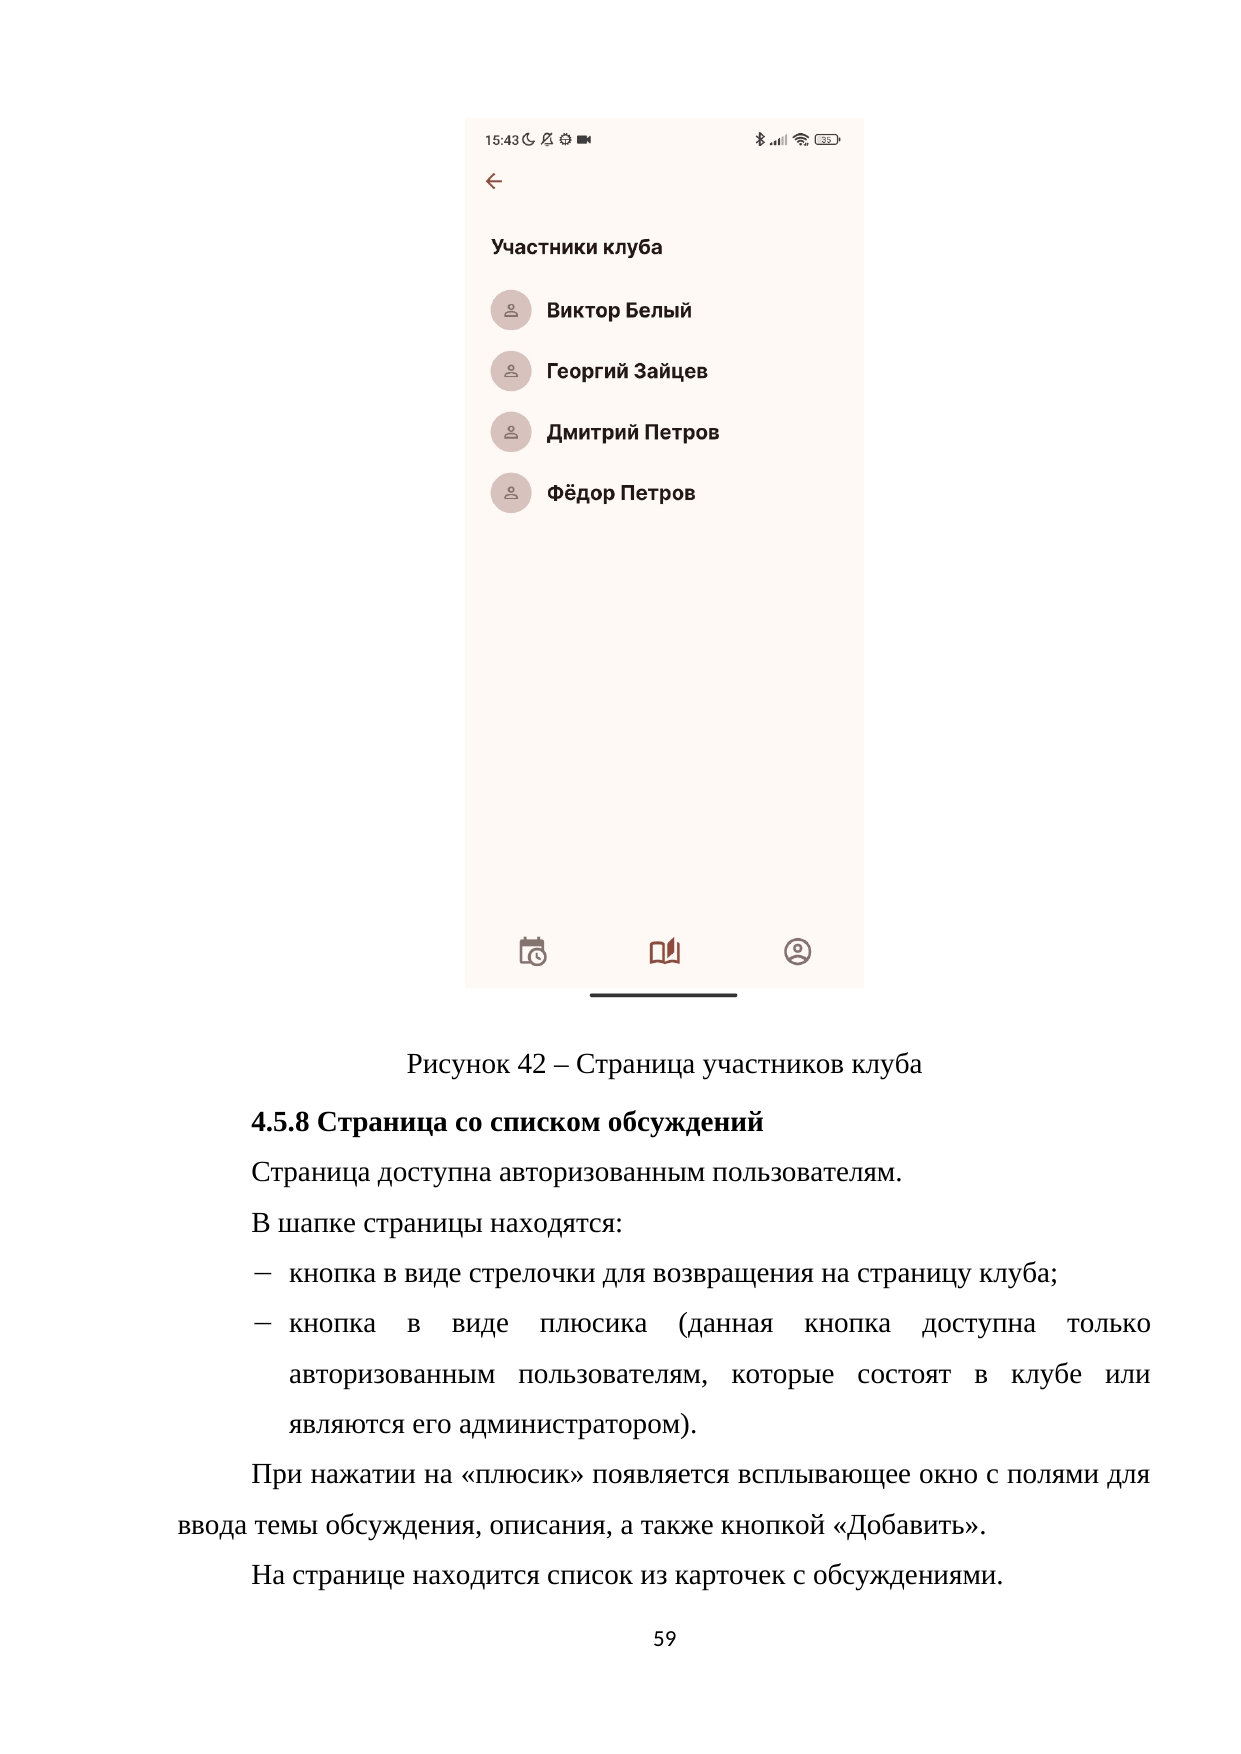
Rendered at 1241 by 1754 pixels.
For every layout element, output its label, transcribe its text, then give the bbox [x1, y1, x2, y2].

text Страница со списком обсуждений [215, 1104, 1152, 1138]
text На странице находится список из карточек с обсуждениями. [177, 1557, 1152, 1591]
text кнопка в виде плюсика (данная кнопка доступна только авторизованным пользователям, которые состоят в клубе или являются его администратором). [251, 1306, 1152, 1440]
text кнопка в виде стрелочки для возвращения на страницу клуба; [251, 1255, 1152, 1289]
picture [465, 118, 864, 1004]
text Страница доступна авторизованным пользователям. [177, 1154, 1152, 1188]
text Страница участников клуба [177, 1046, 1152, 1079]
text В шапке страницы находятся: [177, 1205, 1152, 1238]
text При нажатии на «плюсик» появляется всплывающее окно с полями для ввода темы обсуждения, описания, а также кнопкой «Добавить». [177, 1457, 1152, 1541]
